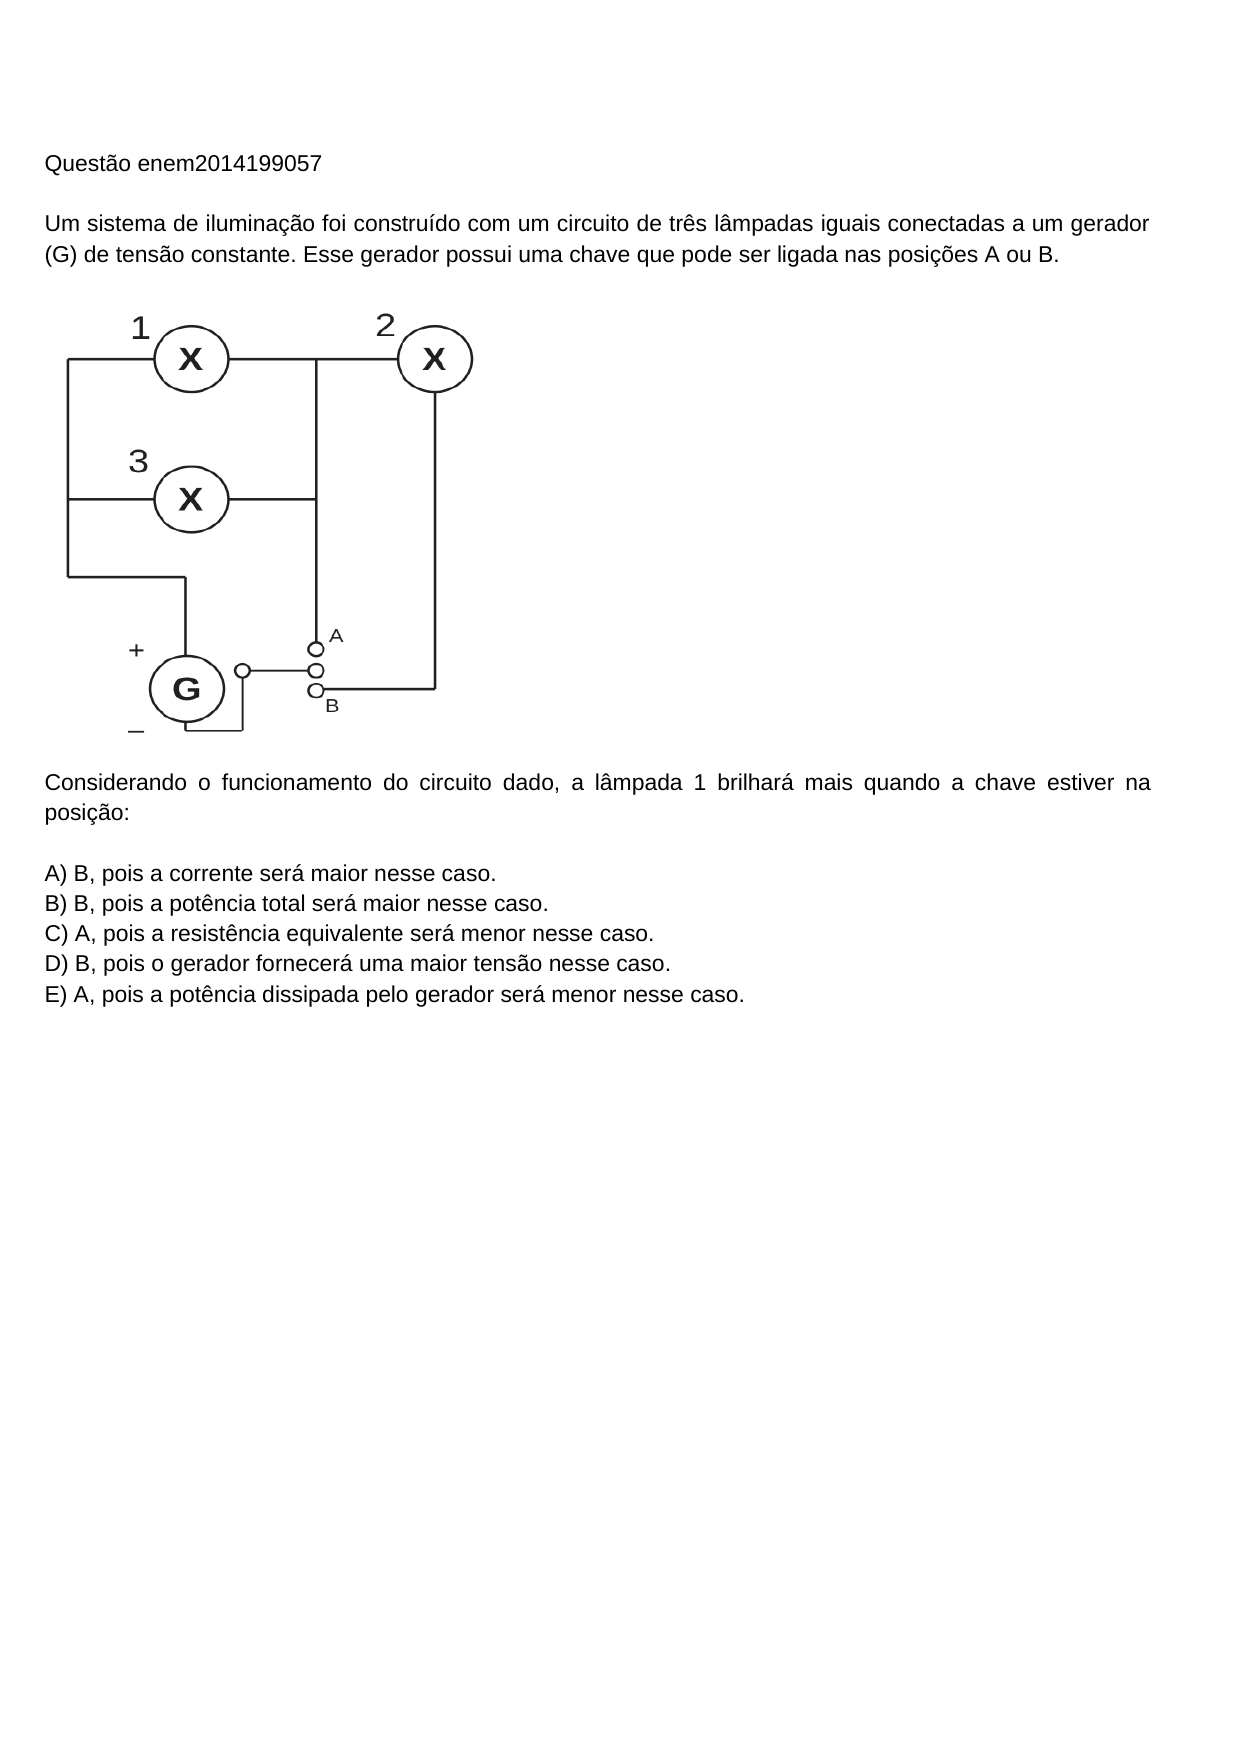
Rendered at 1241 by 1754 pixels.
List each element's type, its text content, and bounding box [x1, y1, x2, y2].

text Um sistema de iluminação foi construído com um circuito de três lâmpadas iguais conectadas a um gerador (G) de tensão constante. Esse gerador possui uma chave que pode ser ligada nas posições A ou B. [44, 210, 1151, 267]
text Questão enem2014199057 [0, 150, 1151, 176]
text D) B, pois o gerador fornecerá uma maior tensão nesse caso. [0, 950, 1151, 977]
text E) A, pois a potência dissipada pelo gerador será menor nesse caso. [0, 981, 1151, 1007]
text Considerando o funcionamento do circuito dado, a lâmpada 1 brilhará mais quando a chave estiver na posição: [44, 769, 1151, 826]
text A) B, pois a corrente será maior nesse caso. [0, 860, 1151, 886]
text C) A, pois a resistência equivalente será menor nesse caso. [0, 920, 1151, 946]
text B) B, pois a potência total será maior nesse caso. [0, 890, 1151, 916]
picture [44, 297, 482, 743]
